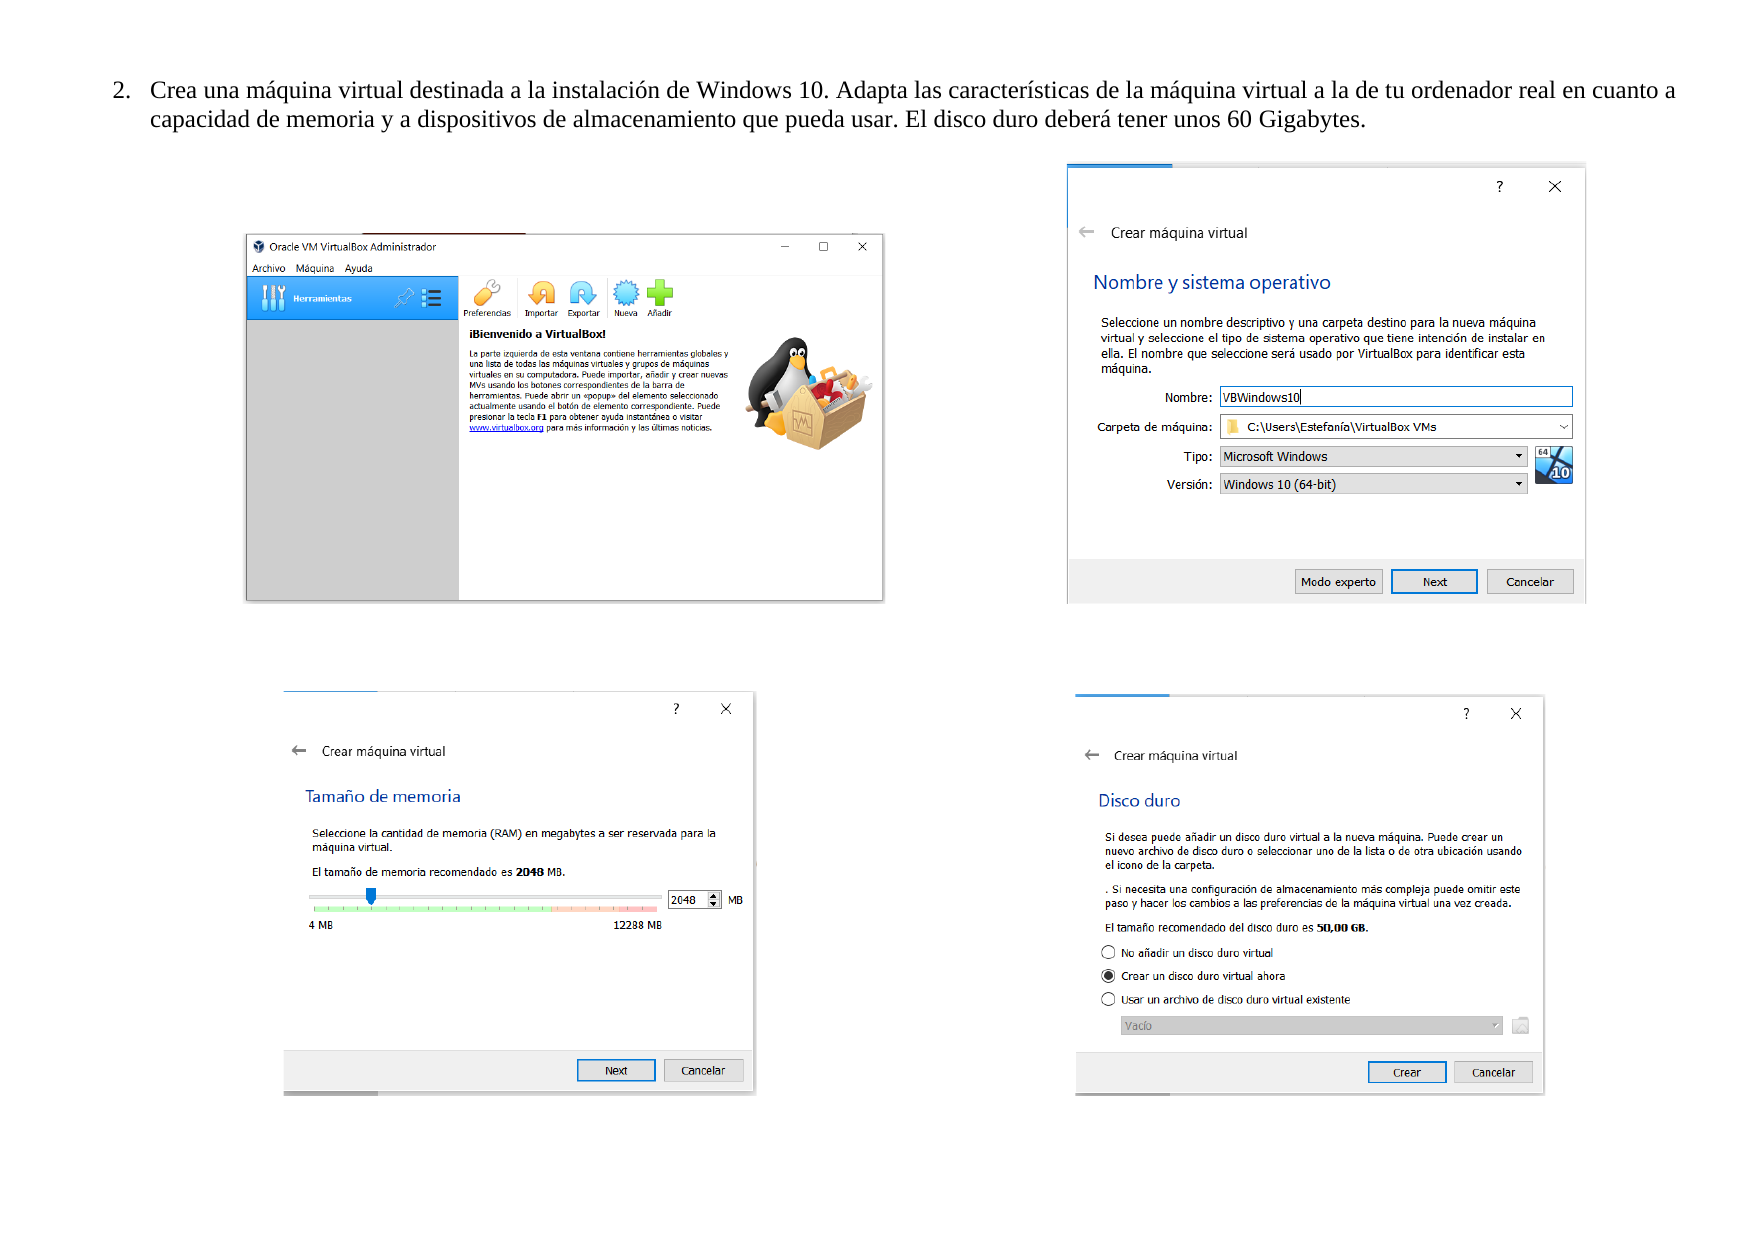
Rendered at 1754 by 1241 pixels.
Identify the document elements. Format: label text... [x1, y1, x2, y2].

list Crea una máquina virtual destinada a la instalación de Windows 10. Adapta las características de la máquina virtual a la de tu ordenador real en cuanto a capacidad de memoria y a dispositivos de almacenamiento que pueda usar. El disco duro deberá tener unos 60 Gigabytes. [112, 75, 1679, 132]
picture [242, 233, 886, 604]
picture [283, 691, 757, 1096]
picture [1075, 694, 1546, 1096]
picture [1066, 161, 1587, 604]
